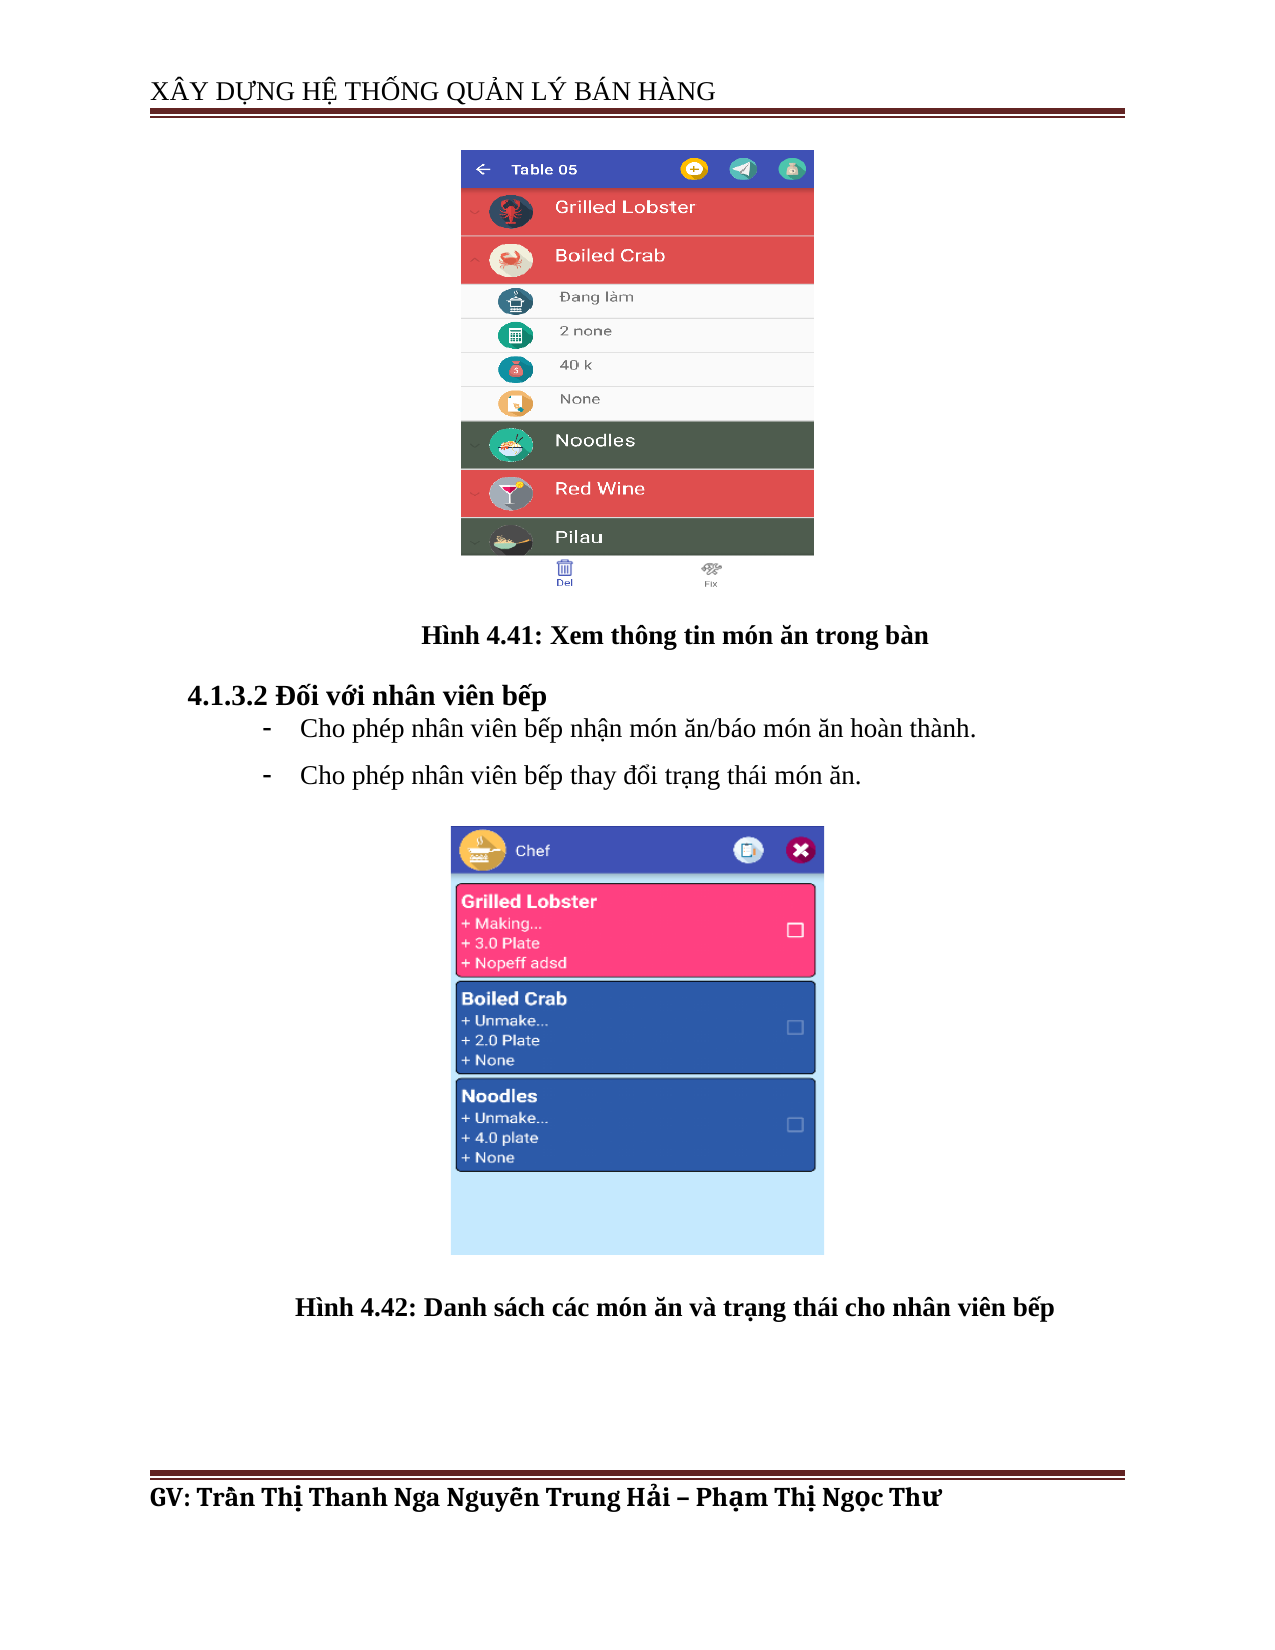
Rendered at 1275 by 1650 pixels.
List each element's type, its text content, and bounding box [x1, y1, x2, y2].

list Cho phép nhân viên bếp nhận món ăn/báo món ăn hoàn thành. [262, 712, 1125, 743]
list Cho phép nhân viên bếp thay đổi trạng thái món ăn. [262, 759, 1125, 790]
subtitle 4.1.3.2 Đối với nhân viên bếp [187, 678, 1125, 712]
picture [450, 826, 825, 1255]
picture [461, 150, 814, 594]
